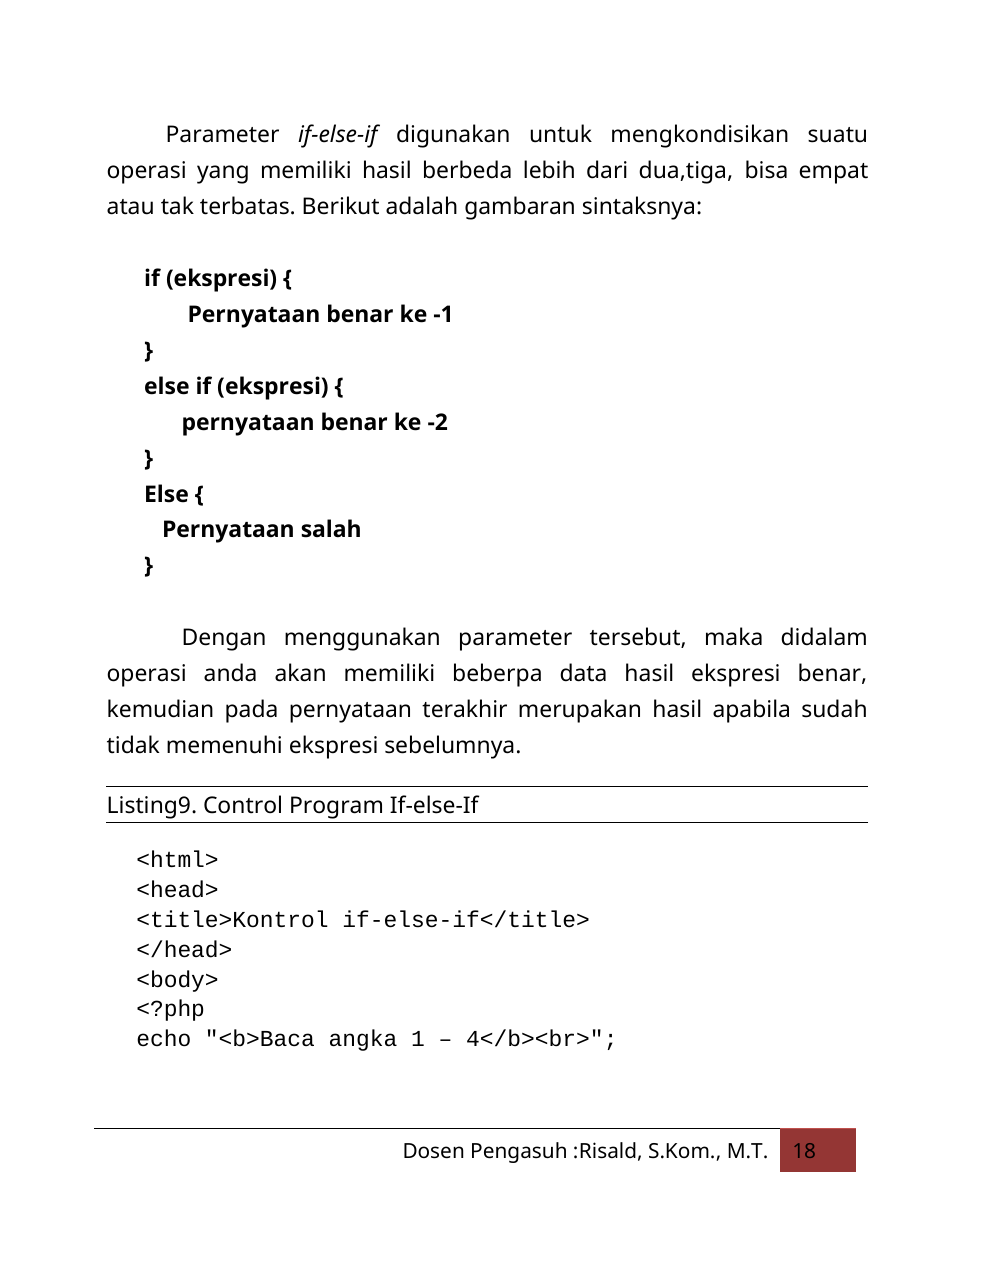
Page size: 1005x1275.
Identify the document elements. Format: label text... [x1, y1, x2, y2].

list <body> [136, 968, 868, 994]
list } [144, 442, 868, 473]
list Pernyataan salah [144, 513, 868, 545]
list else if (ekspresi) { [144, 370, 868, 401]
list <head> [136, 879, 868, 904]
list <html> [136, 849, 868, 875]
list } [144, 334, 868, 365]
list <?php [136, 998, 868, 1024]
list </head> [136, 938, 868, 964]
list Pernyataan benar ke -1 [144, 298, 868, 329]
list pernyataan benar ke -2 [144, 406, 868, 437]
list } [144, 549, 868, 581]
list echo "<b>Baca angka 1 – 4</b><br>"; [136, 1028, 868, 1053]
list Else { [144, 477, 868, 509]
list Dengan menggunakan parameter tersebut, maka didalam operasi anda akan memiliki beberpa data hasil ekspresi benar, kemudian pada pernyataan terakhir merupakan hasil apabila sudah tidak memenuhi ekspresi sebelumnya. [106, 621, 868, 760]
list Parameter if-else-if digunakan untuk mengkondisikan suatu operasi yang memiliki hasil berbeda lebih dari dua,tiga, bisa empat atau tak terbatas. Berikut adalah gambaran sintaksnya: [106, 118, 868, 221]
text Listing9. Control Program If-else-If [106, 787, 868, 822]
list <title>Kontrol if-else-if</title> [136, 908, 868, 934]
list if (ekspresi) { [144, 262, 868, 293]
